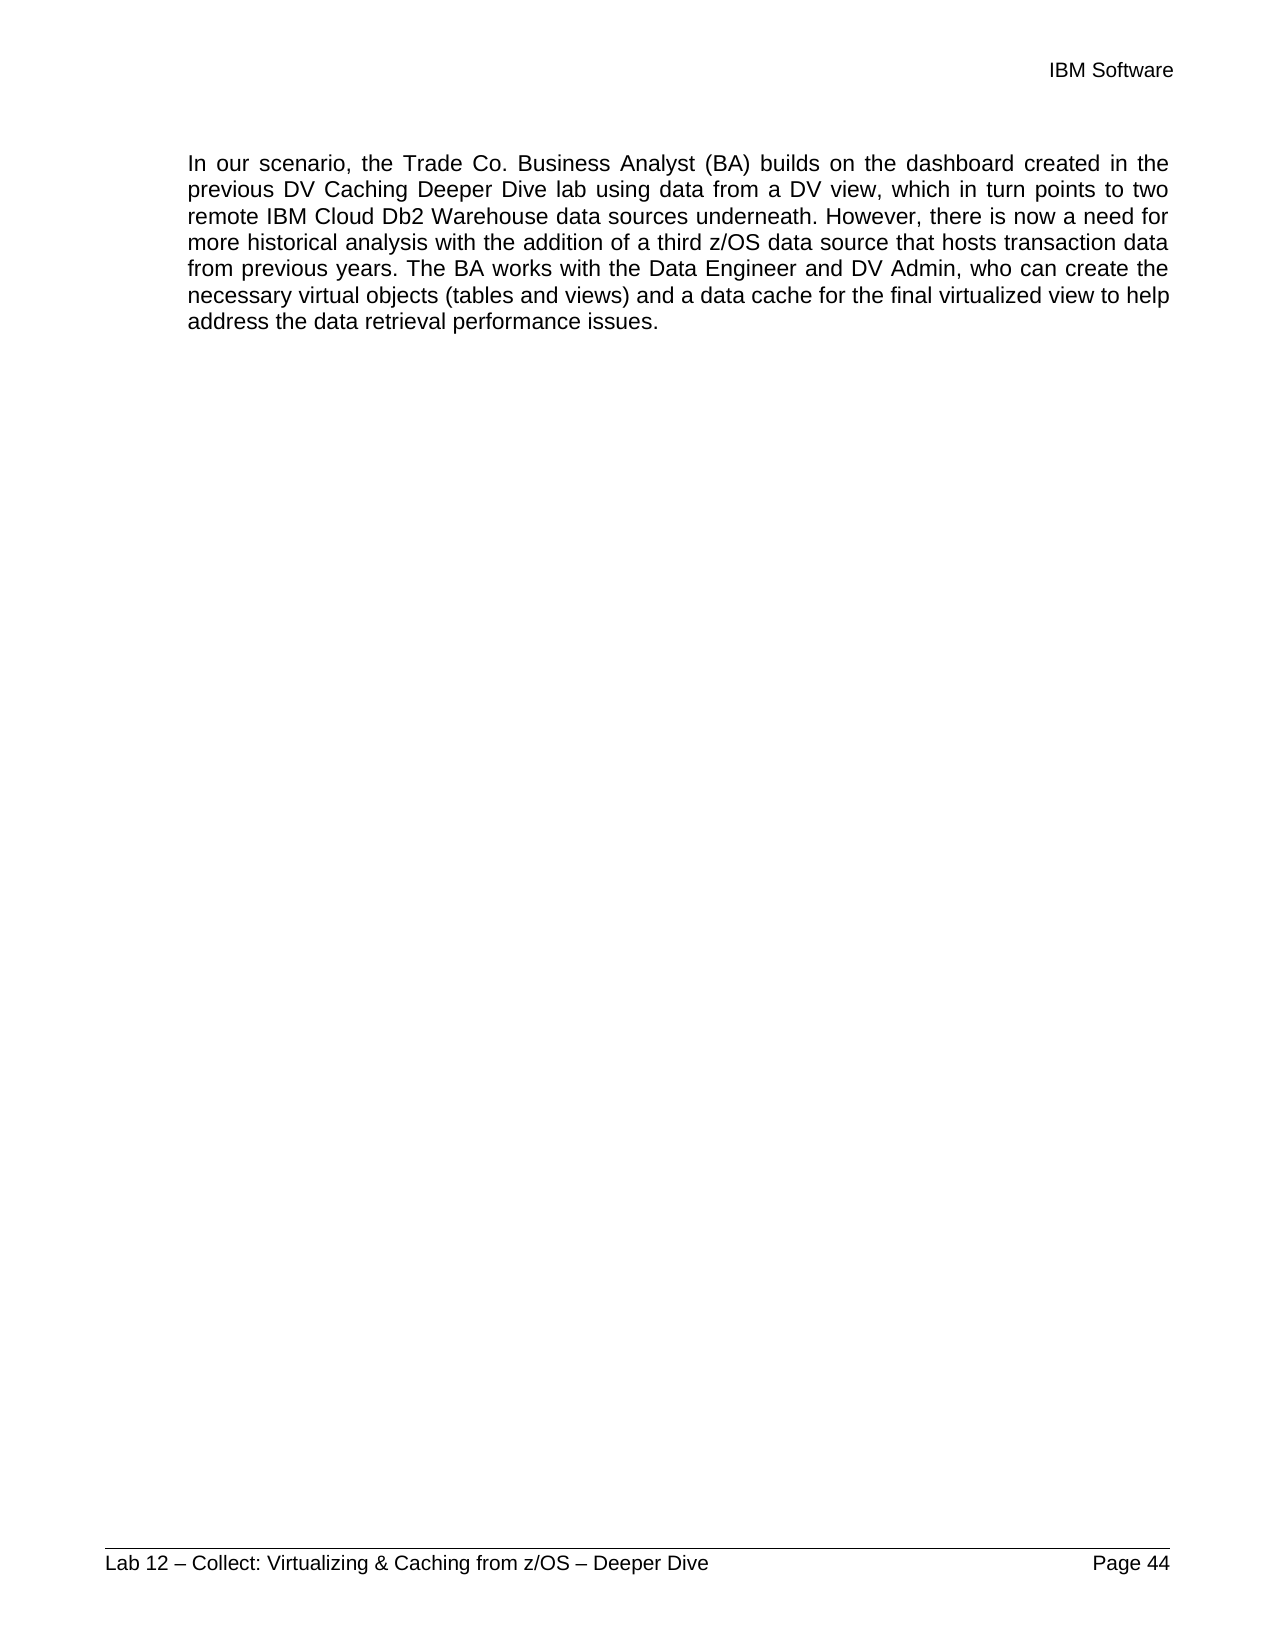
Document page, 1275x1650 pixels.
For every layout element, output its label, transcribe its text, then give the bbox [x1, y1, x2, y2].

list In our scenario, the Trade Co. Business Analyst (BA) builds on the dashboard created in the previous DV Caching Deeper Dive lab using data from a DV view, which in turn points to two remote IBM Cloud Db2 Warehouse data sources underneath. However, there is now a need for more historical analysis with the addition of a third z/OS data source that hosts transaction data from previous years. The BA works with the Data Engineer and DV Admin, who can create the necessary virtual objects (tables and views) and a data cache for the final virtualized view to help address the data retrieval performance issues. [187, 150, 1170, 334]
